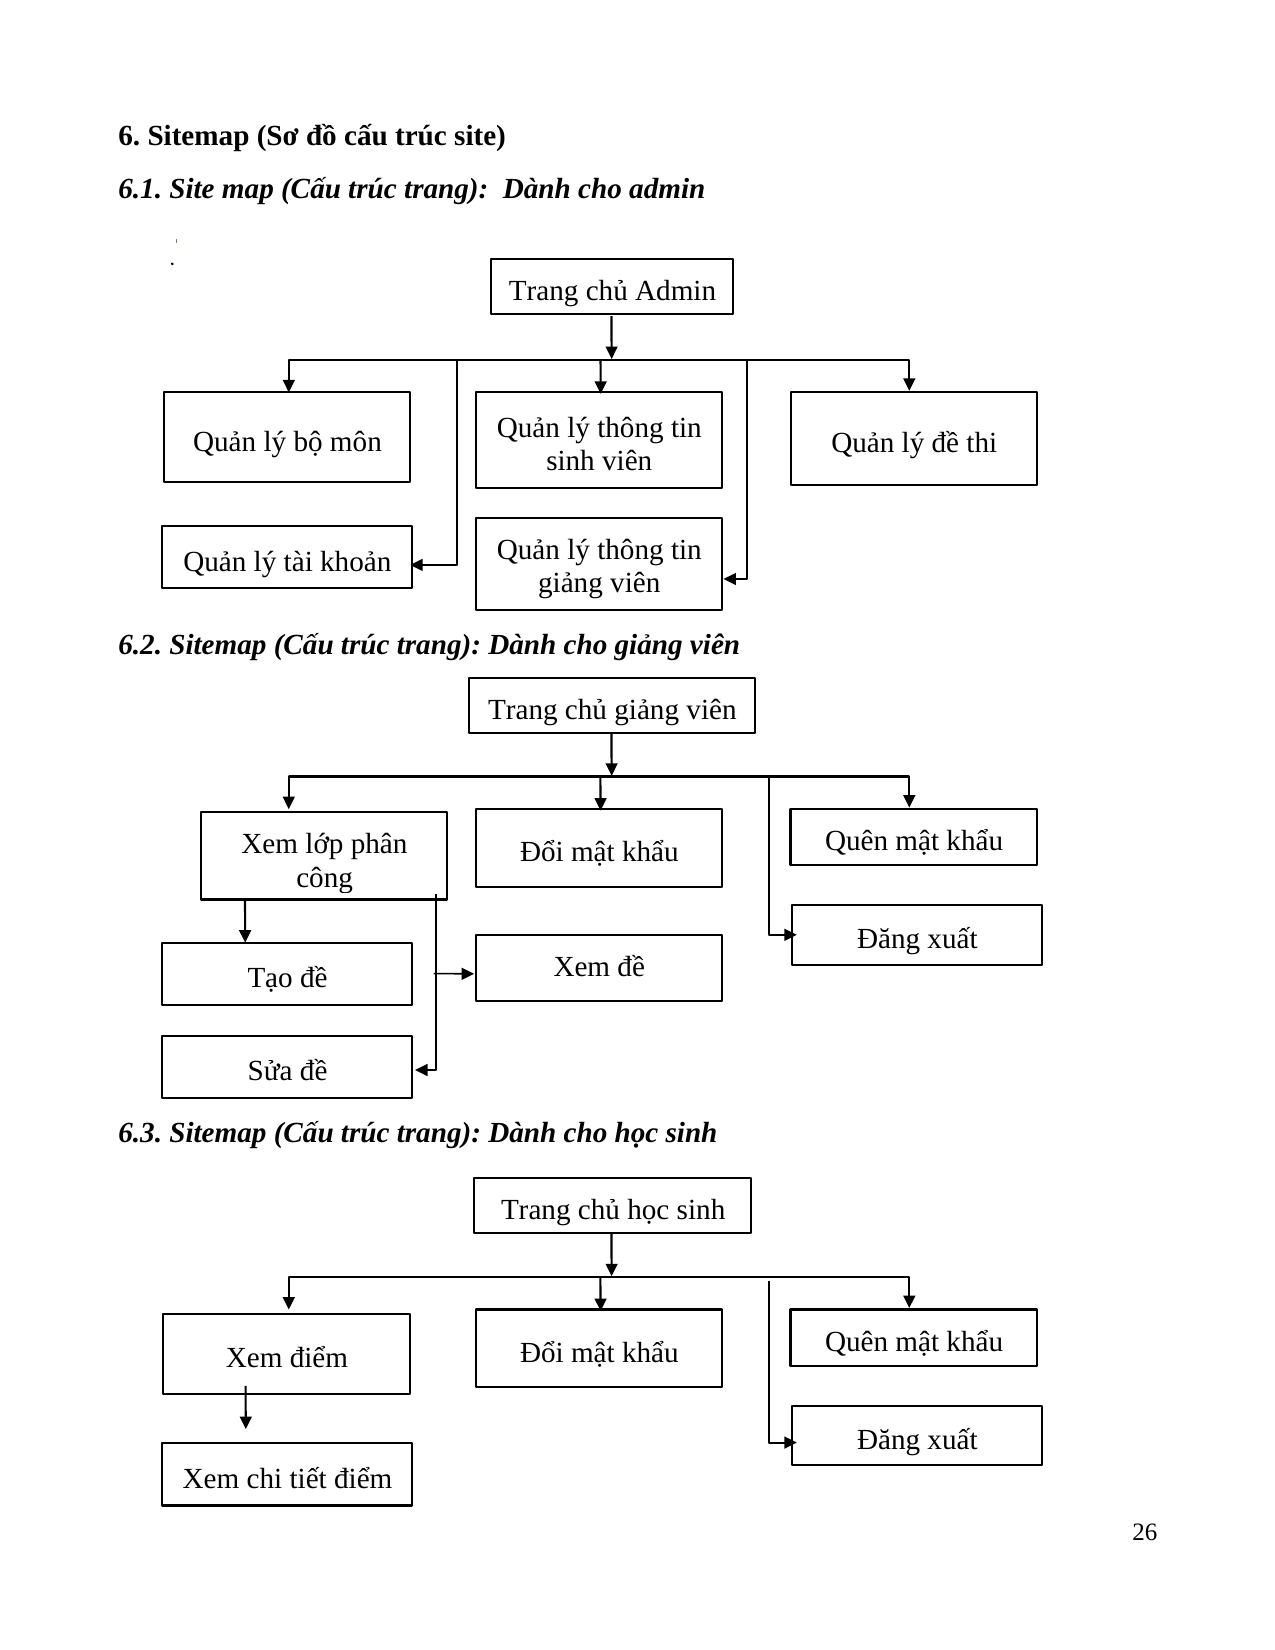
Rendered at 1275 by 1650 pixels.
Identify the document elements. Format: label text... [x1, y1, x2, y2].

subtitle 6. Sitemap (Sơ đồ cấu trúc site) [118, 118, 1157, 152]
subtitle 6.2. Sitemap (Cấu trúc trang): Dành cho giảng viên [118, 627, 1157, 661]
subtitle 6.3. Sitemap (Cấu trúc trang): Dành cho học sinh [118, 1115, 1157, 1149]
subtitle 6.1. Site map (Cấu trúc trang): Dành cho admin [118, 171, 1157, 204]
